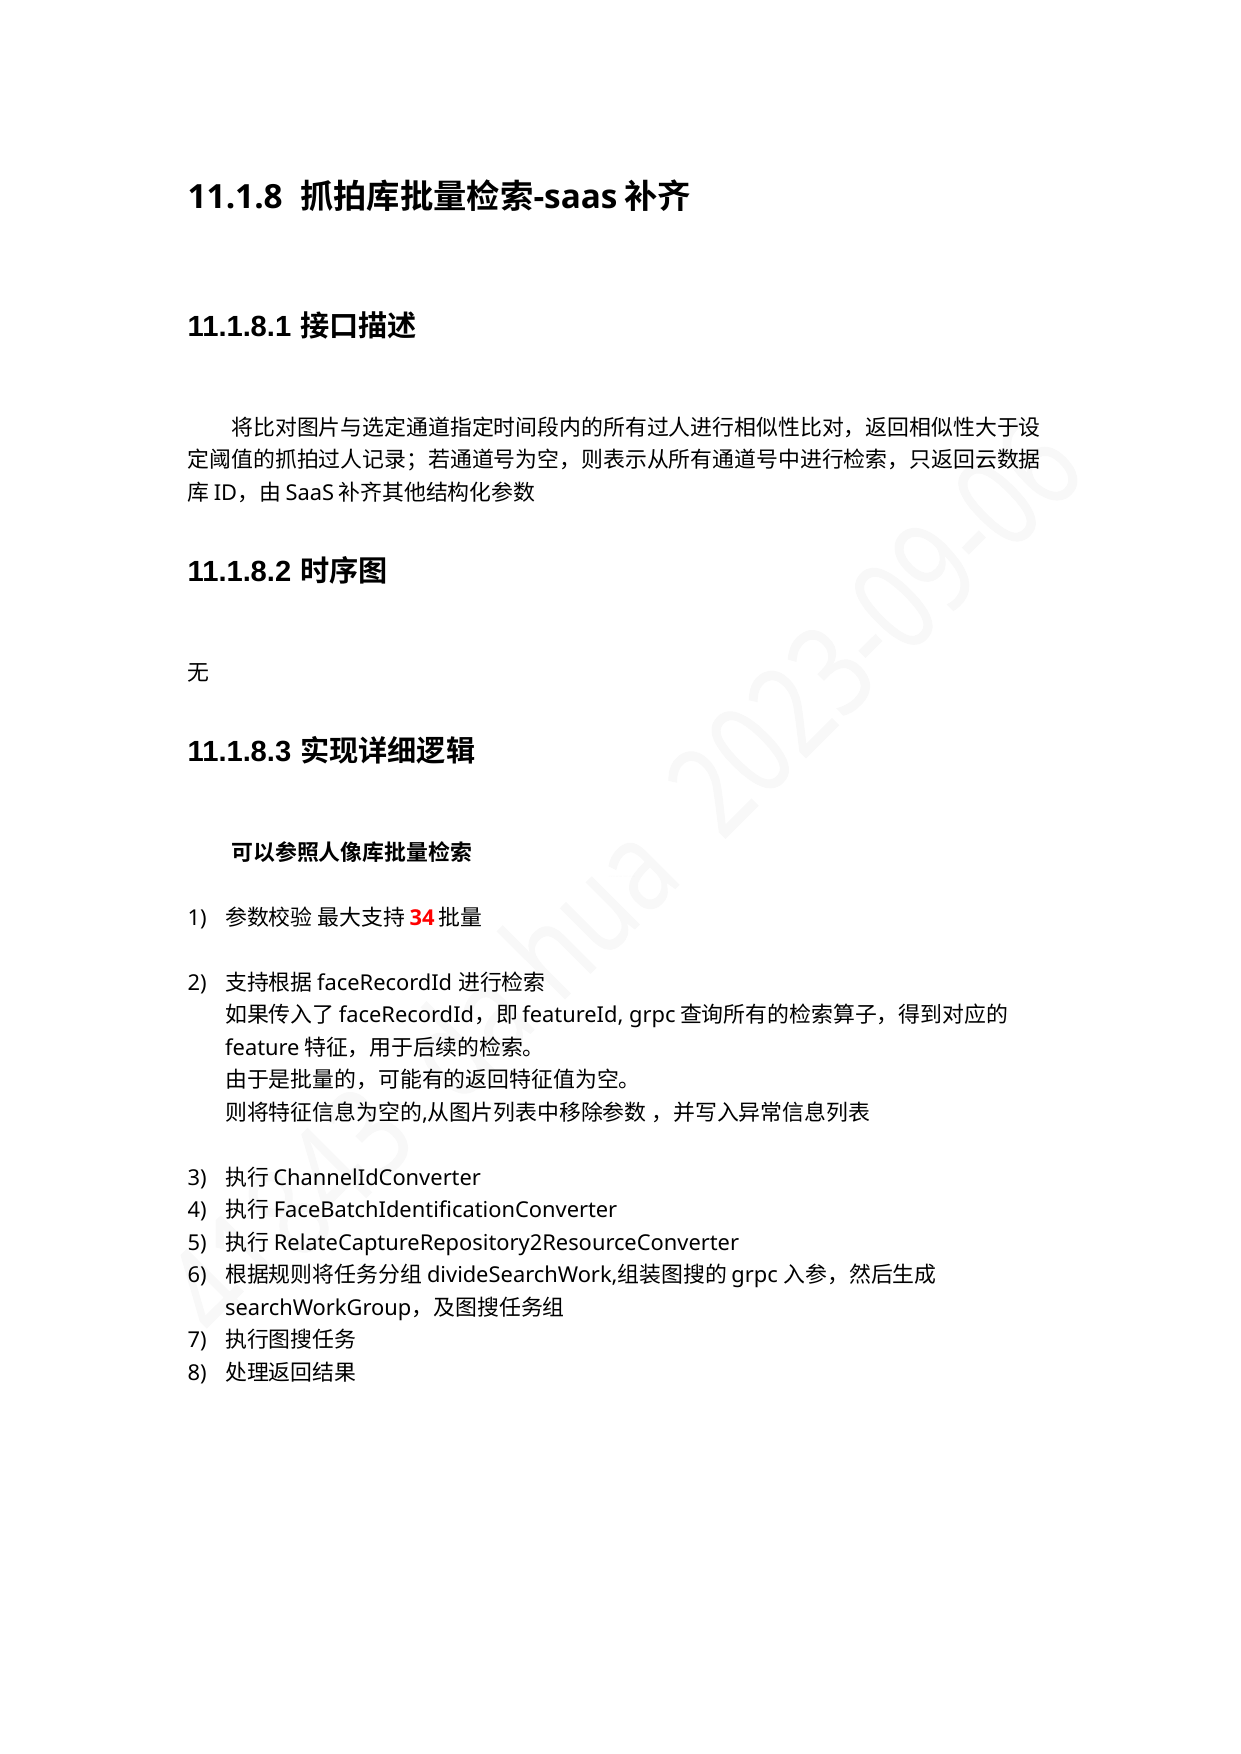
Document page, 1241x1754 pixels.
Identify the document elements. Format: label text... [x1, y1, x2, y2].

subtitle 实现详细逻辑 [187, 716, 1053, 781]
list 则将特征信息为空的,从图片列表中移除参数 ，并写入异常信息列表 [225, 1094, 1053, 1127]
subtitle 接口描述 [187, 291, 1053, 356]
subtitle 抓拍库批量检索-saas补齐 [187, 162, 1053, 227]
list 如果传入了faceRecordId，即featureId, grpc查询所有的检索算子，得到对应的feature特征，用于后续的检索。 [225, 997, 1053, 1062]
list 根据规则将任务分组 divideSearchWork,组装图搜的grpc 入参，然后生成searchWorkGroup，及图搜任务组 [187, 1257, 1053, 1322]
text 将比对图片与选定通道指定时间段内的所有过人进行相似性比对，返回相似性大于设定阈值的抓拍过人记录；若通道号为空，则表示从所有通道号中进行检索，只返回云数据库ID，由SaaS补齐其他结构化参数 [187, 409, 1053, 507]
list 参数校验 最大支持34批量 [187, 899, 1053, 932]
text 可以参照人像库批量检索 [187, 834, 1053, 867]
list 由于是批量的，可能有的返回特征值为空。 [225, 1062, 1053, 1094]
list 执行图搜任务 [187, 1322, 1053, 1354]
list 执行 RelateCaptureRepository2ResourceConverter [187, 1224, 1053, 1257]
list 支持根据faceRecordId 进行检索 [187, 964, 1053, 997]
list 执行 FaceBatchIdentificationConverter [187, 1192, 1053, 1224]
list 处理返回结果 [187, 1354, 1053, 1387]
text 无 [187, 654, 1053, 687]
list 执行ChannelIdConverter [187, 1159, 1053, 1192]
subtitle 时序图 [187, 536, 1053, 601]
